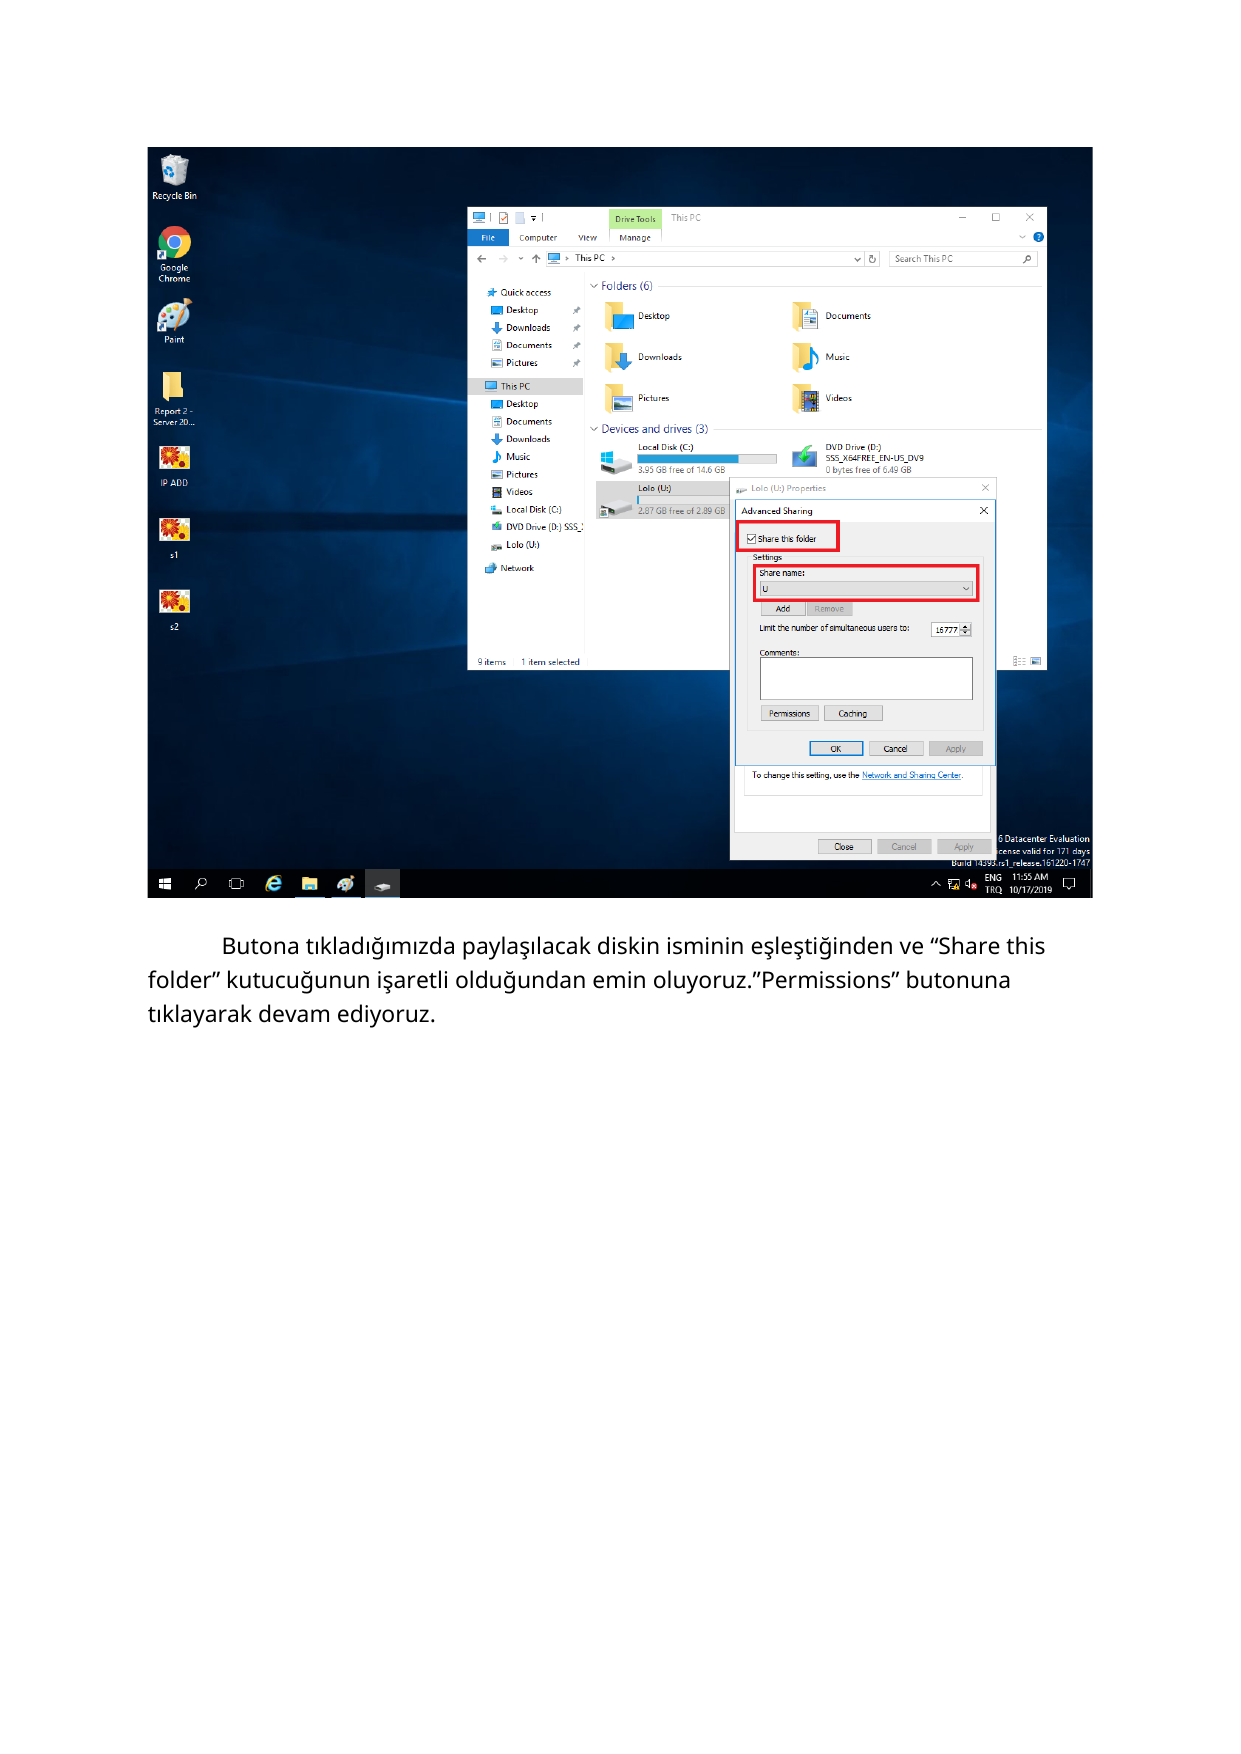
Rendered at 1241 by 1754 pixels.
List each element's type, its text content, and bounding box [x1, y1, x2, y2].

picture [147, 147, 1093, 898]
list Butona tıkladığımızda paylaşılacak diskin isminin eşleştiğinden ve “Share this folder” kutucuğunun işaretli olduğundan emin oluyoruz.”Permissions” butonuna tıklayarak devam ediyoruz. [148, 930, 1093, 1029]
